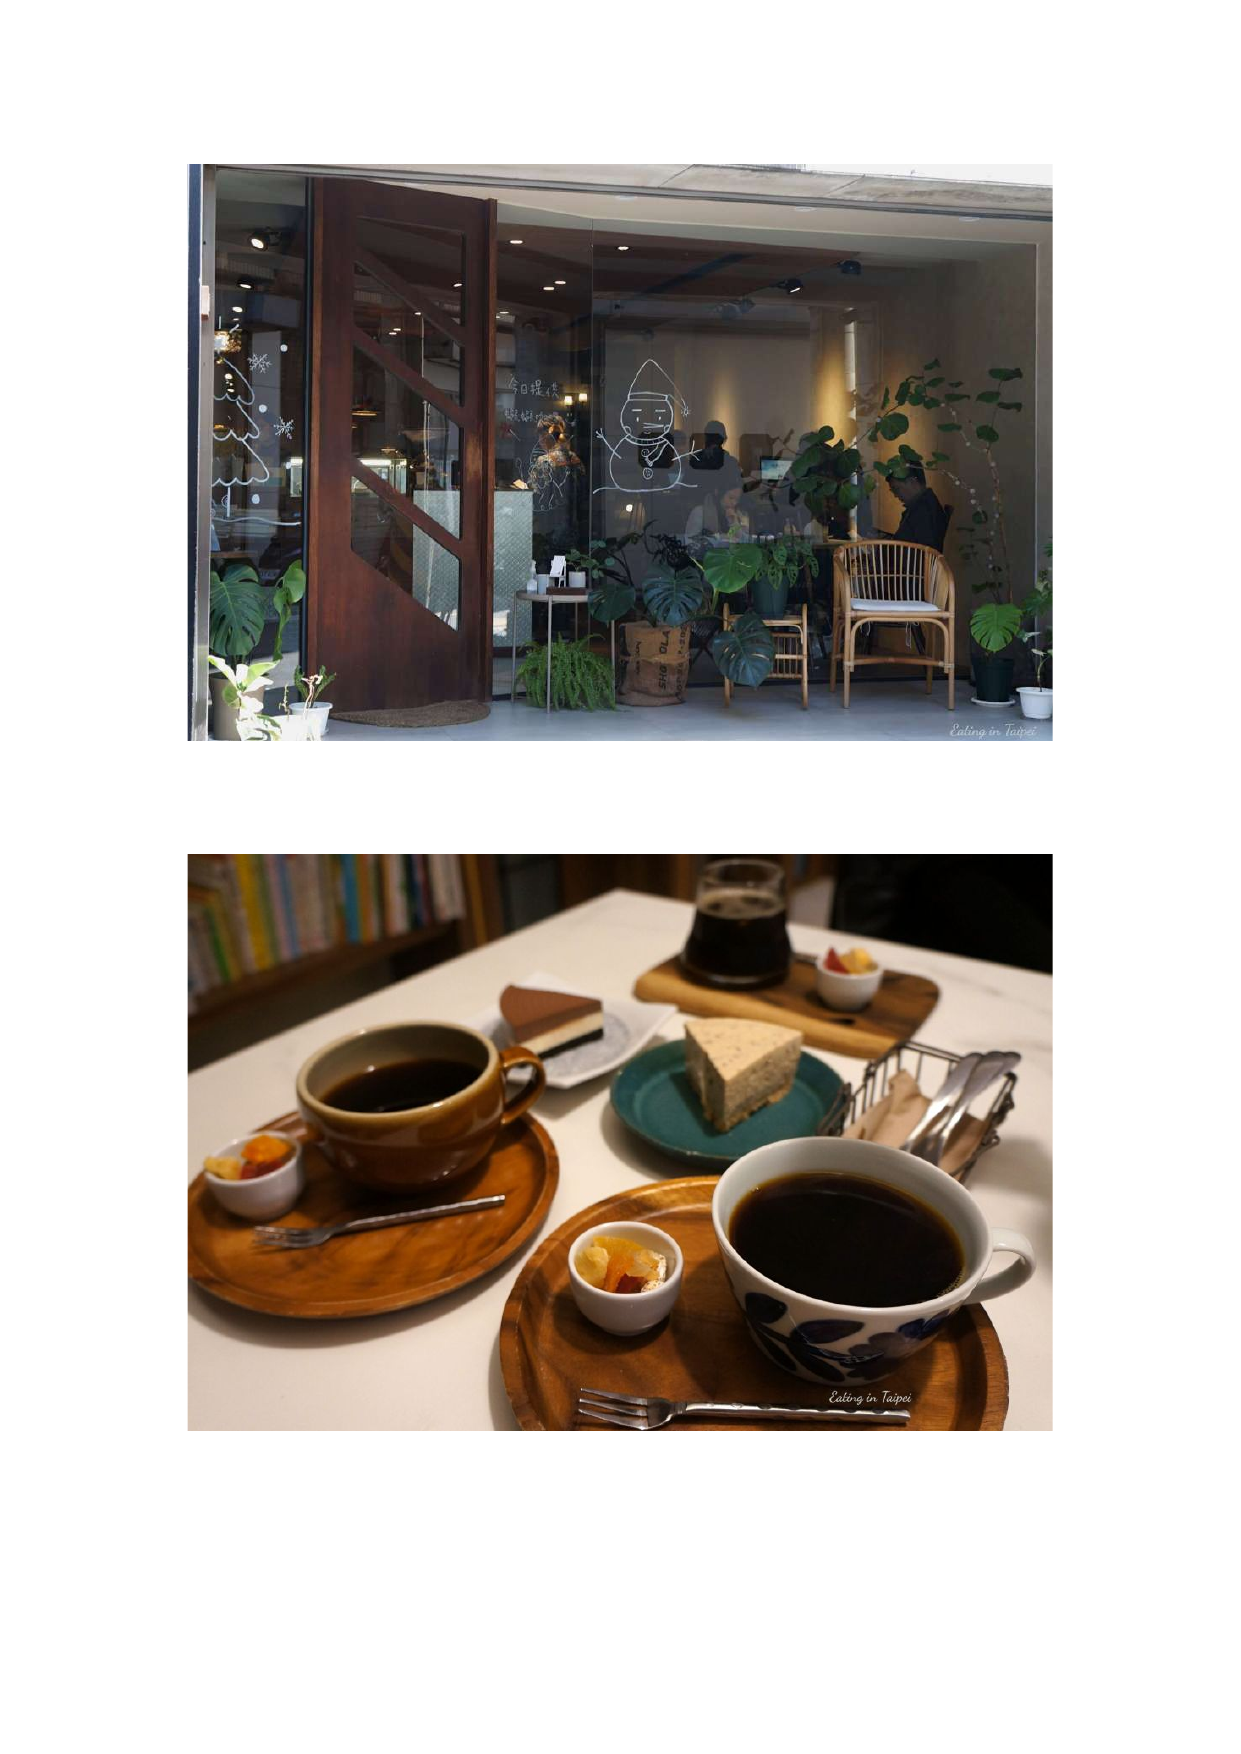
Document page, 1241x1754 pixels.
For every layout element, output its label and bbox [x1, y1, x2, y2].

picture [187, 854, 1053, 1431]
picture [187, 164, 1053, 741]
